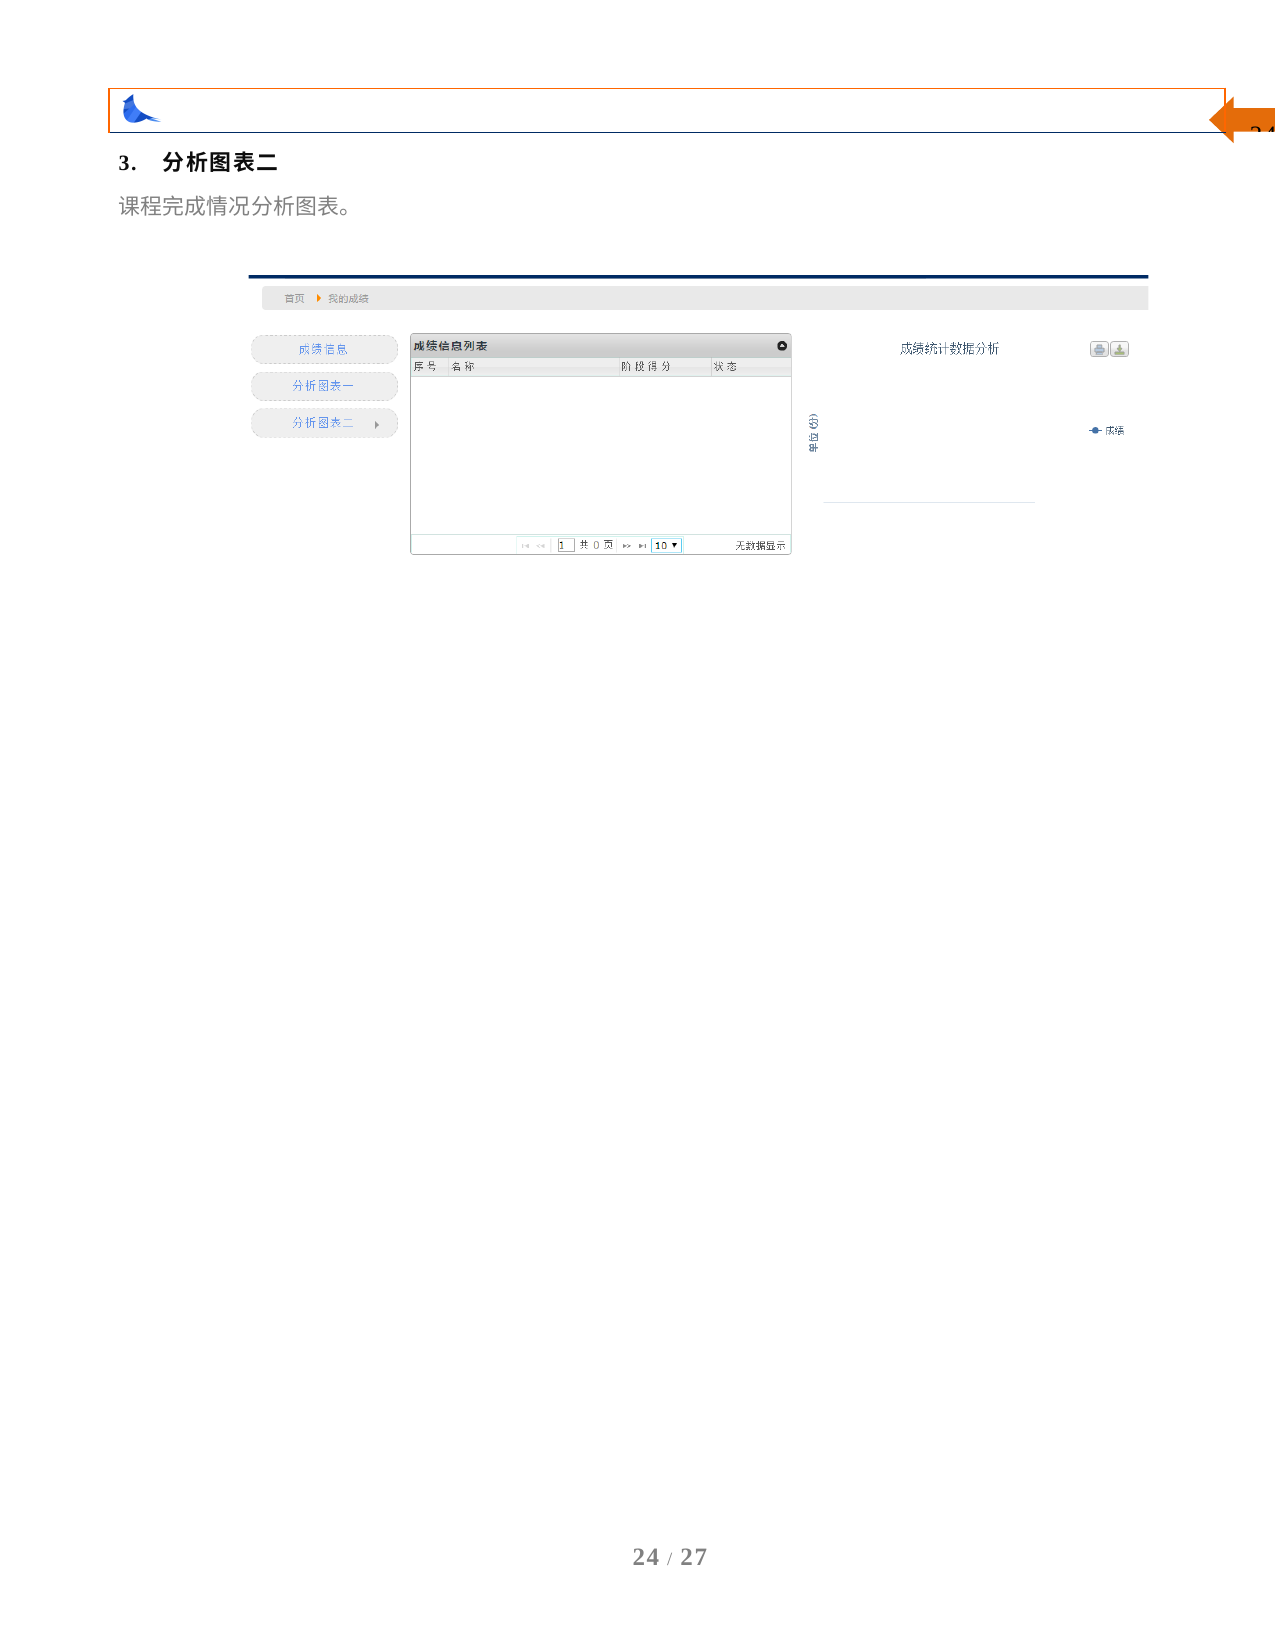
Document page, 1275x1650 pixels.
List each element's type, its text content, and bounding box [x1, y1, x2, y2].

picture [118, 91, 166, 127]
picture [248, 275, 1149, 567]
text 课程完成情况分析图表。 [118, 189, 1216, 221]
list 分析图表二 [118, 145, 1216, 177]
